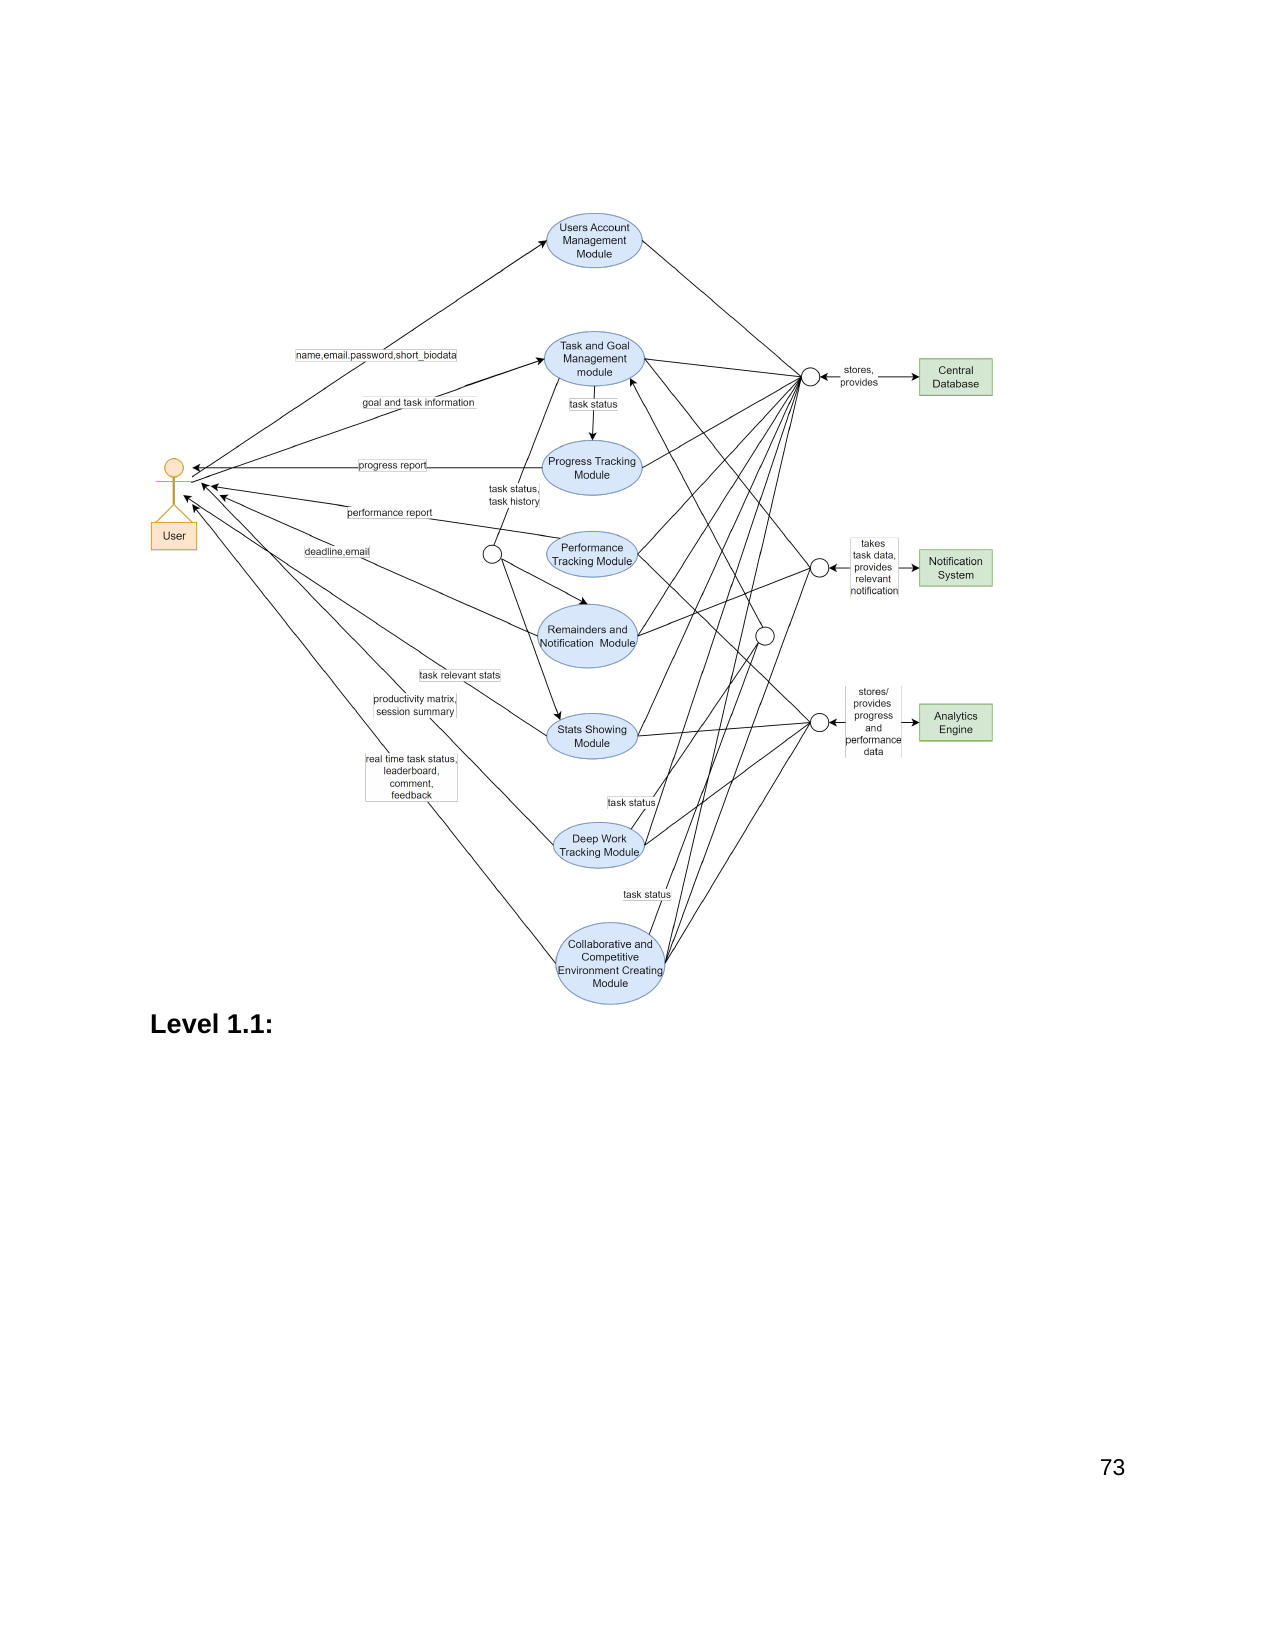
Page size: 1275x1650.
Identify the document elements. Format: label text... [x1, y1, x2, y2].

picture [150, 213, 993, 1005]
text Level 1.1: [150, 1008, 1125, 1039]
